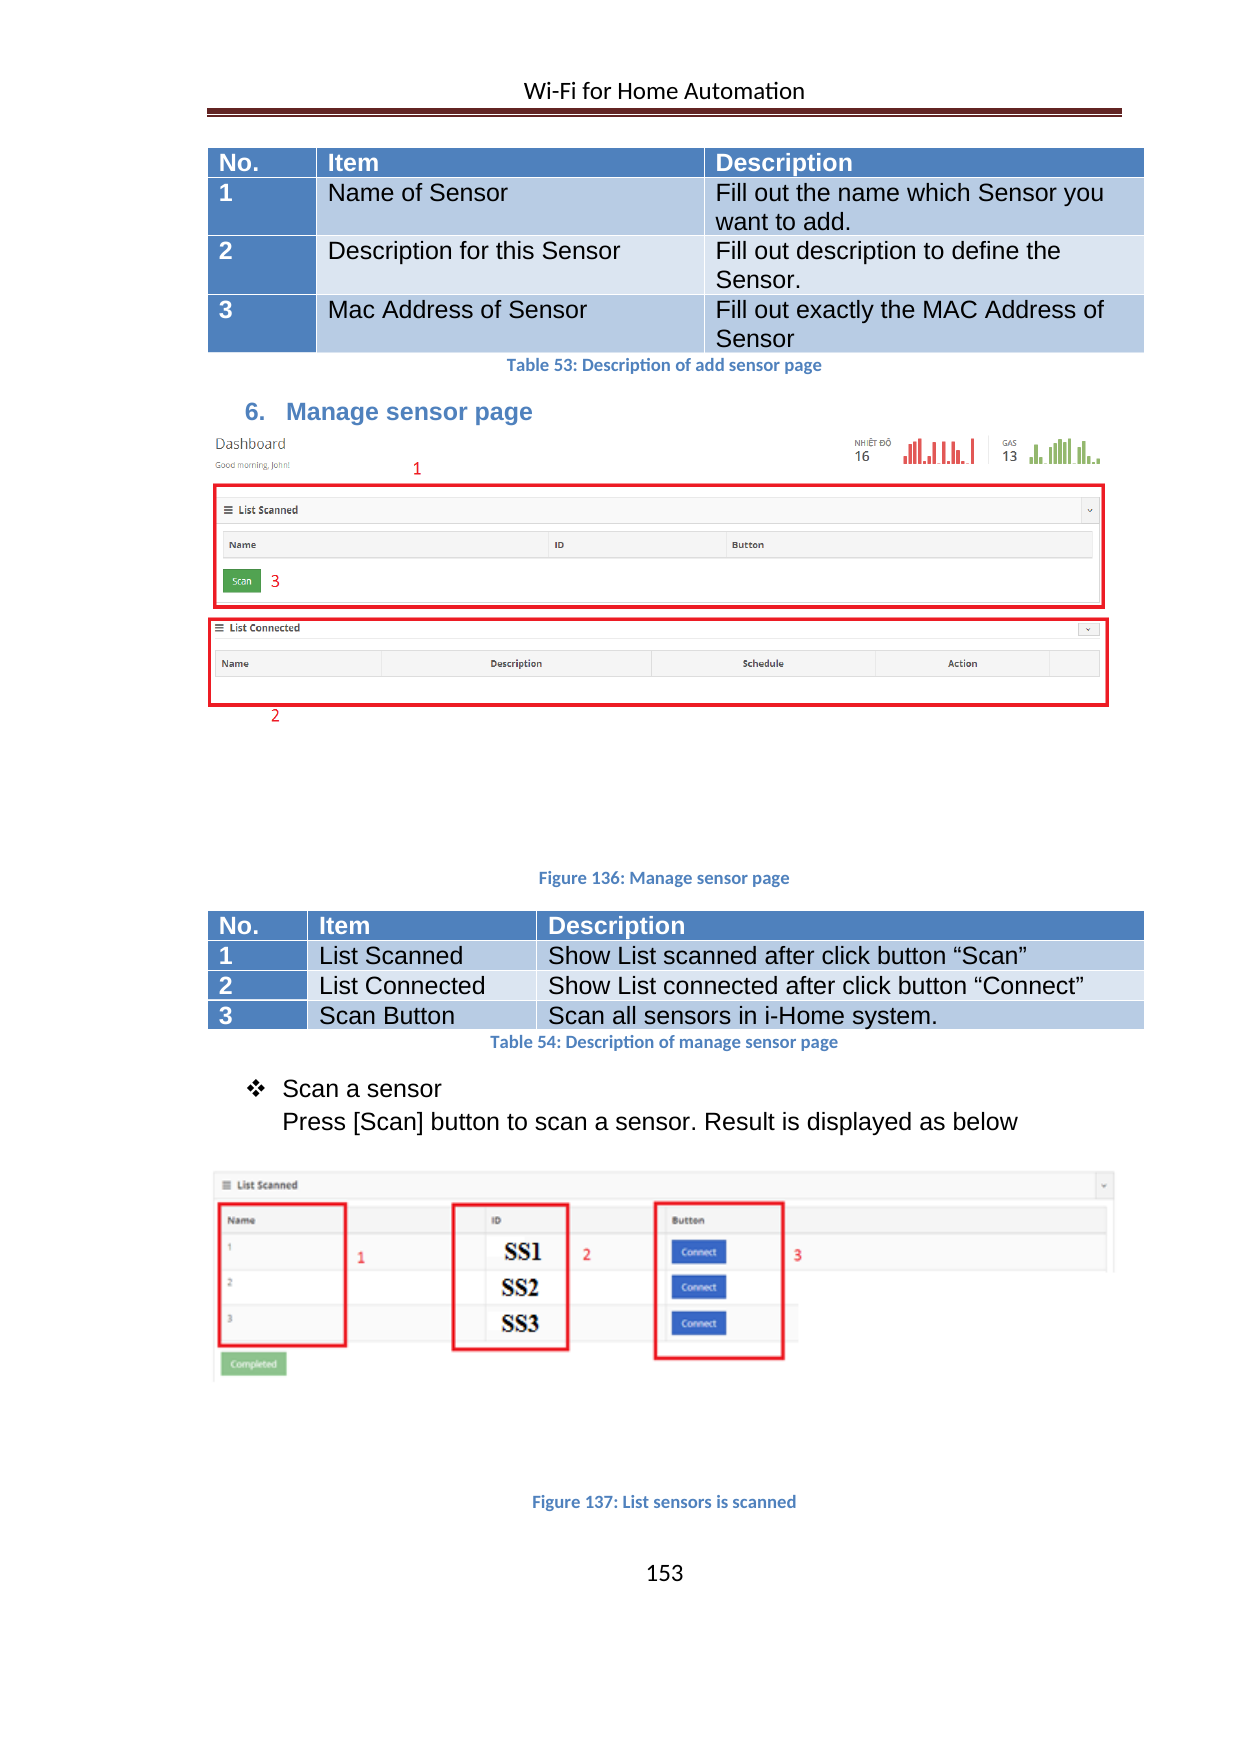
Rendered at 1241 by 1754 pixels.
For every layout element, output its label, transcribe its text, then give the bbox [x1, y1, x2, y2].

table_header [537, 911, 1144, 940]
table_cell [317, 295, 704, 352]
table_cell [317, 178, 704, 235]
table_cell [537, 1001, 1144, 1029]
list Press [Scan] button to scan a sensor. Result is displayed as below [282, 1107, 1122, 1136]
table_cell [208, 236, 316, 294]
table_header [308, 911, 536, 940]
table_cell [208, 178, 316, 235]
list Scan a sensor [244, 1074, 1122, 1103]
picture [207, 430, 1112, 842]
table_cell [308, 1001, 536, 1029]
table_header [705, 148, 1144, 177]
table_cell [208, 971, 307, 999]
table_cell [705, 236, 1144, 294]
picture [207, 1140, 1125, 1465]
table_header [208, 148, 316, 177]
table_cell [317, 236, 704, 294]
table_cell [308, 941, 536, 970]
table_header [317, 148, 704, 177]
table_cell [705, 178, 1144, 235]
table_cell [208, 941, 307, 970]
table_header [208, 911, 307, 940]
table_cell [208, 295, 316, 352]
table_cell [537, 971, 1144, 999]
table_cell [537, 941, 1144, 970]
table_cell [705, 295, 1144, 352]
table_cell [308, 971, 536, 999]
subtitle Manage sensor page [244, 397, 1122, 426]
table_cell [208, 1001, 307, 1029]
